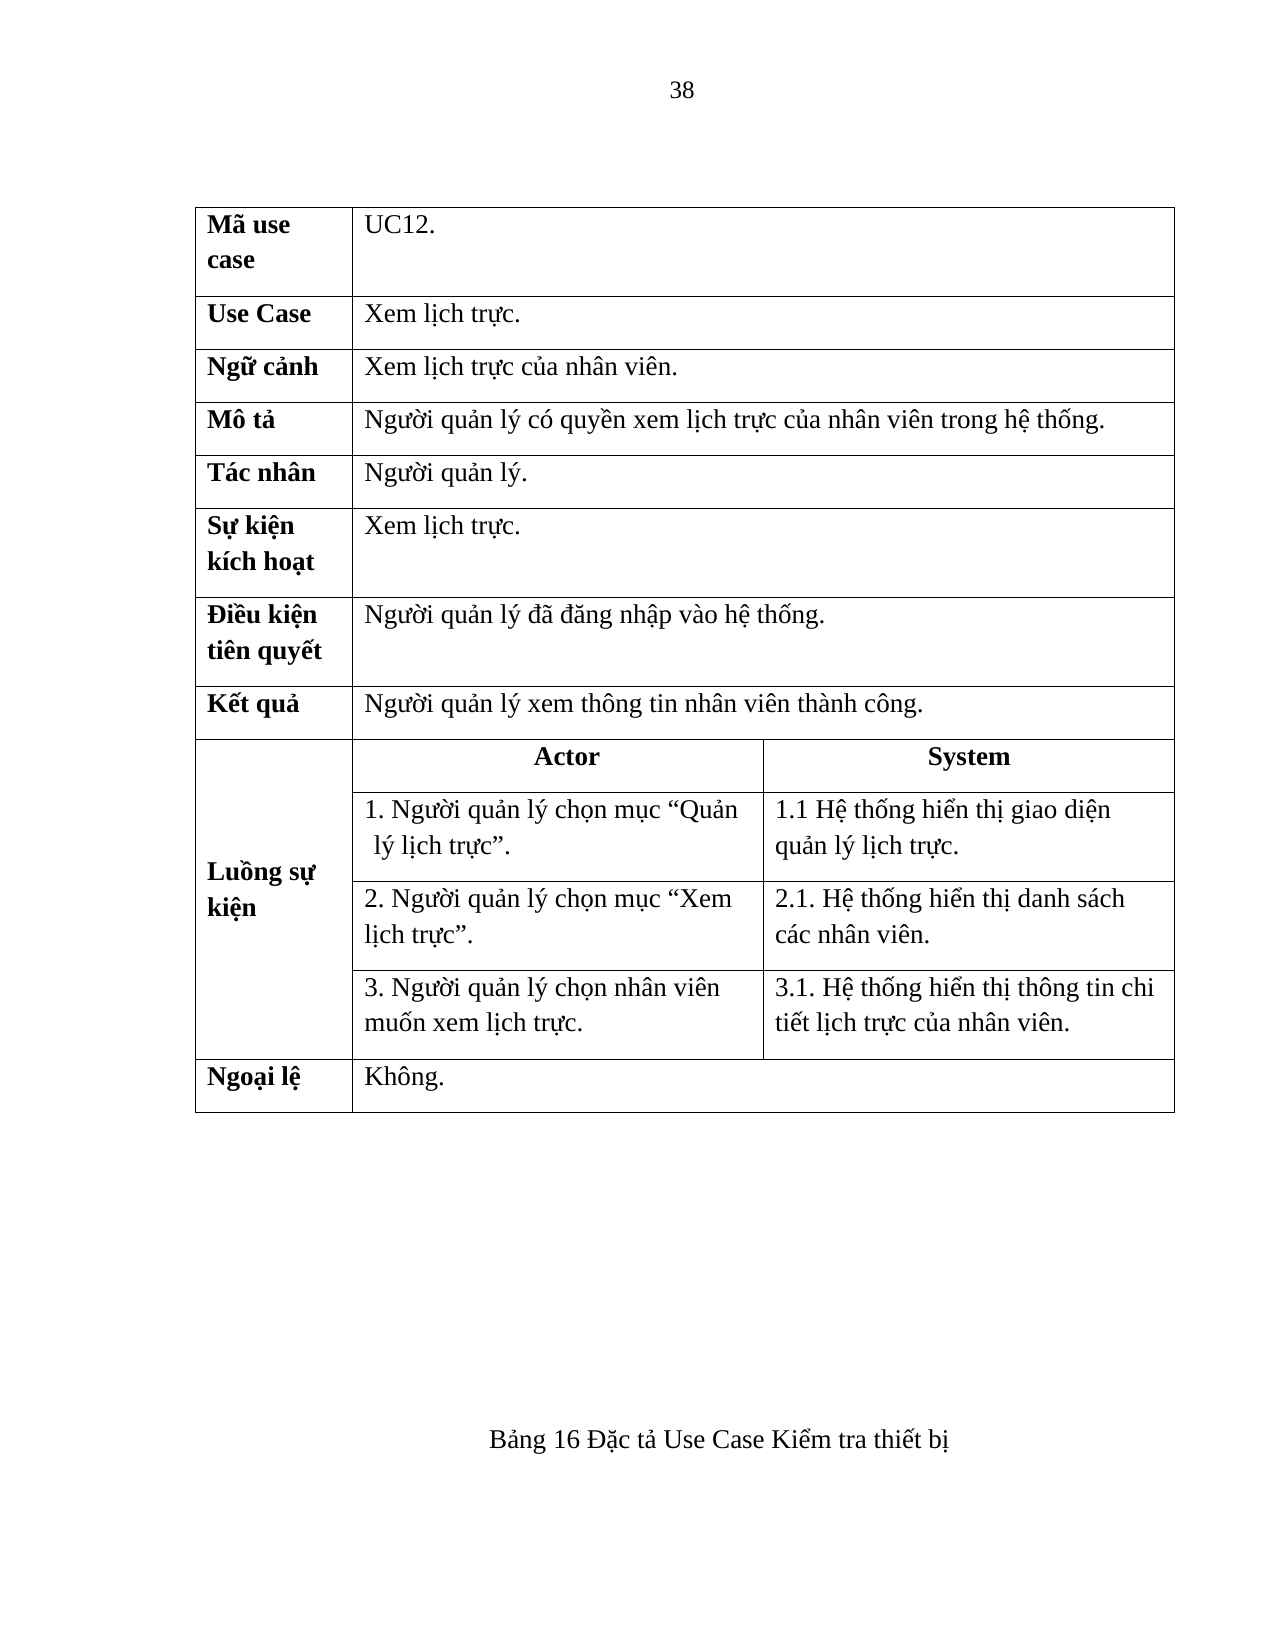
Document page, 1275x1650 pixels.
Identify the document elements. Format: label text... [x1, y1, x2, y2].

table_cell Actor [353, 740, 763, 792]
table_cell Xem lịch trực. [353, 297, 1174, 349]
table_cell Xem lịch trực. [353, 509, 1174, 597]
table_cell Người quản lý có quyền xem lịch trực của nhân viên trong hệ thống. [353, 403, 1174, 455]
table_cell Kết quả [196, 687, 352, 739]
table_cell Không. [353, 1060, 1174, 1112]
table_cell Ngữ cảnh [196, 350, 352, 402]
table_cell System [764, 740, 1174, 792]
table_cell Tác nhân [196, 456, 352, 508]
table_cell Người quản lý đã đăng nhập vào hệ thống. [353, 598, 1174, 686]
table_cell Ngoại lệ [196, 1060, 352, 1112]
table_header Mã use case [196, 208, 352, 296]
table_cell 1. Người quản lý chọn mục “Quản lý lịch trực”. [353, 793, 763, 881]
table_cell Sự kiện kích hoạt [196, 509, 352, 597]
table_cell 1.1 Hệ thống hiển thị giao diện quản lý lịch trực. [764, 793, 1174, 881]
table_cell 3.1. Hệ thống hiển thị thông tin chi tiết lịch trực của nhân viên. [764, 971, 1174, 1059]
table_cell Người quản lý xem thông tin nhân viên thành công. [353, 687, 1174, 739]
table_cell 2. Người quản lý chọn mục “Xem lịch trực”. [353, 882, 763, 970]
table_header UC12. [353, 208, 1174, 296]
table_cell 2.1. Hệ thống hiển thị danh sách các nhân viên. [764, 882, 1174, 970]
table_cell Điều kiện tiên quyết [196, 598, 352, 686]
table_cell Use Case [196, 297, 352, 349]
table_cell Xem lịch trực của nhân viên. [353, 350, 1174, 402]
text Bảng 16 Đặc tả Use Case Kiểm tra thiết bị [207, 1423, 1157, 1454]
table_cell Luồng sự kiện [196, 740, 352, 1059]
table_cell 3. Người quản lý chọn nhân viên muốn xem lịch trực. [353, 971, 763, 1059]
table_cell Người quản lý. [353, 456, 1174, 508]
table_cell Mô tả [196, 403, 352, 455]
